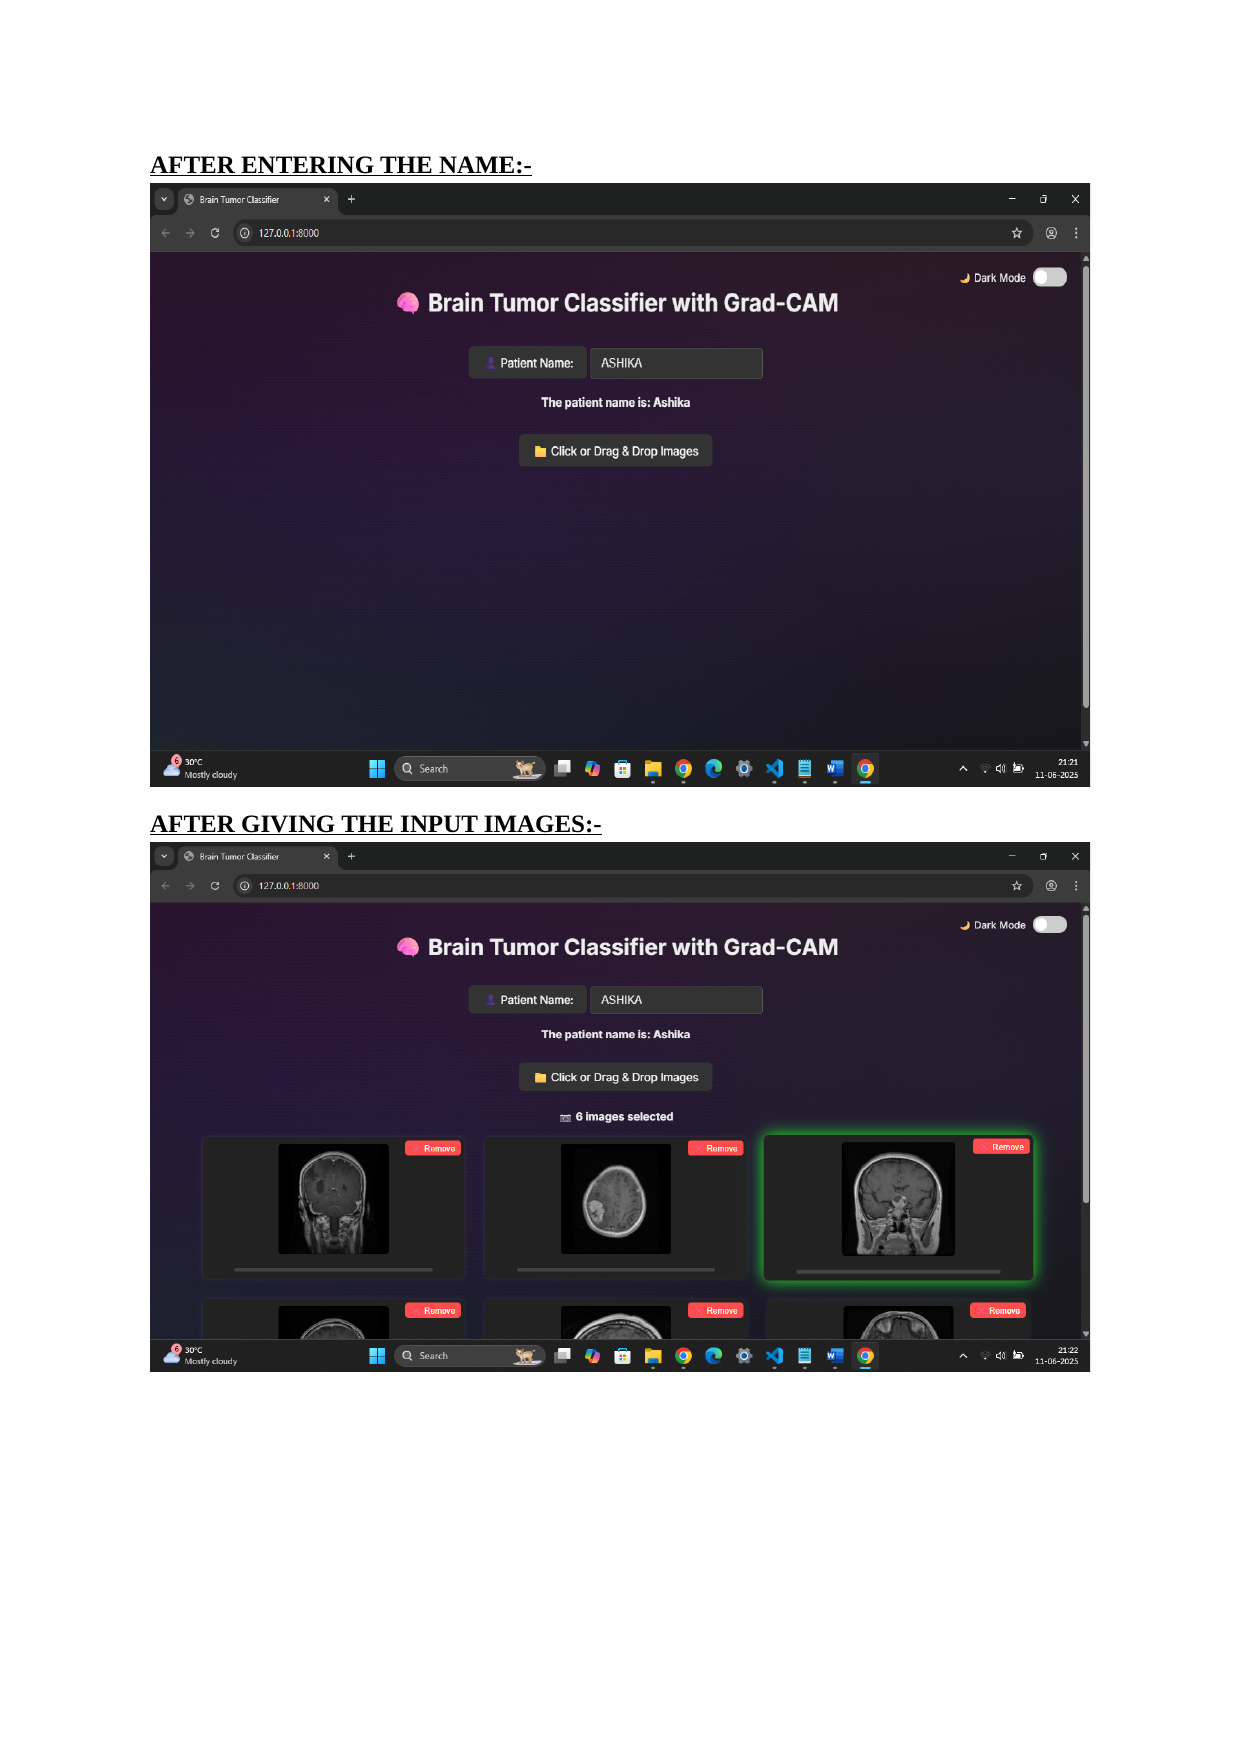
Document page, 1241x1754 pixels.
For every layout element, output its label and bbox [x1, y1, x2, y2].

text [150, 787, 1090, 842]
picture [150, 183, 1091, 787]
picture [150, 842, 1091, 1372]
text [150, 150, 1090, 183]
